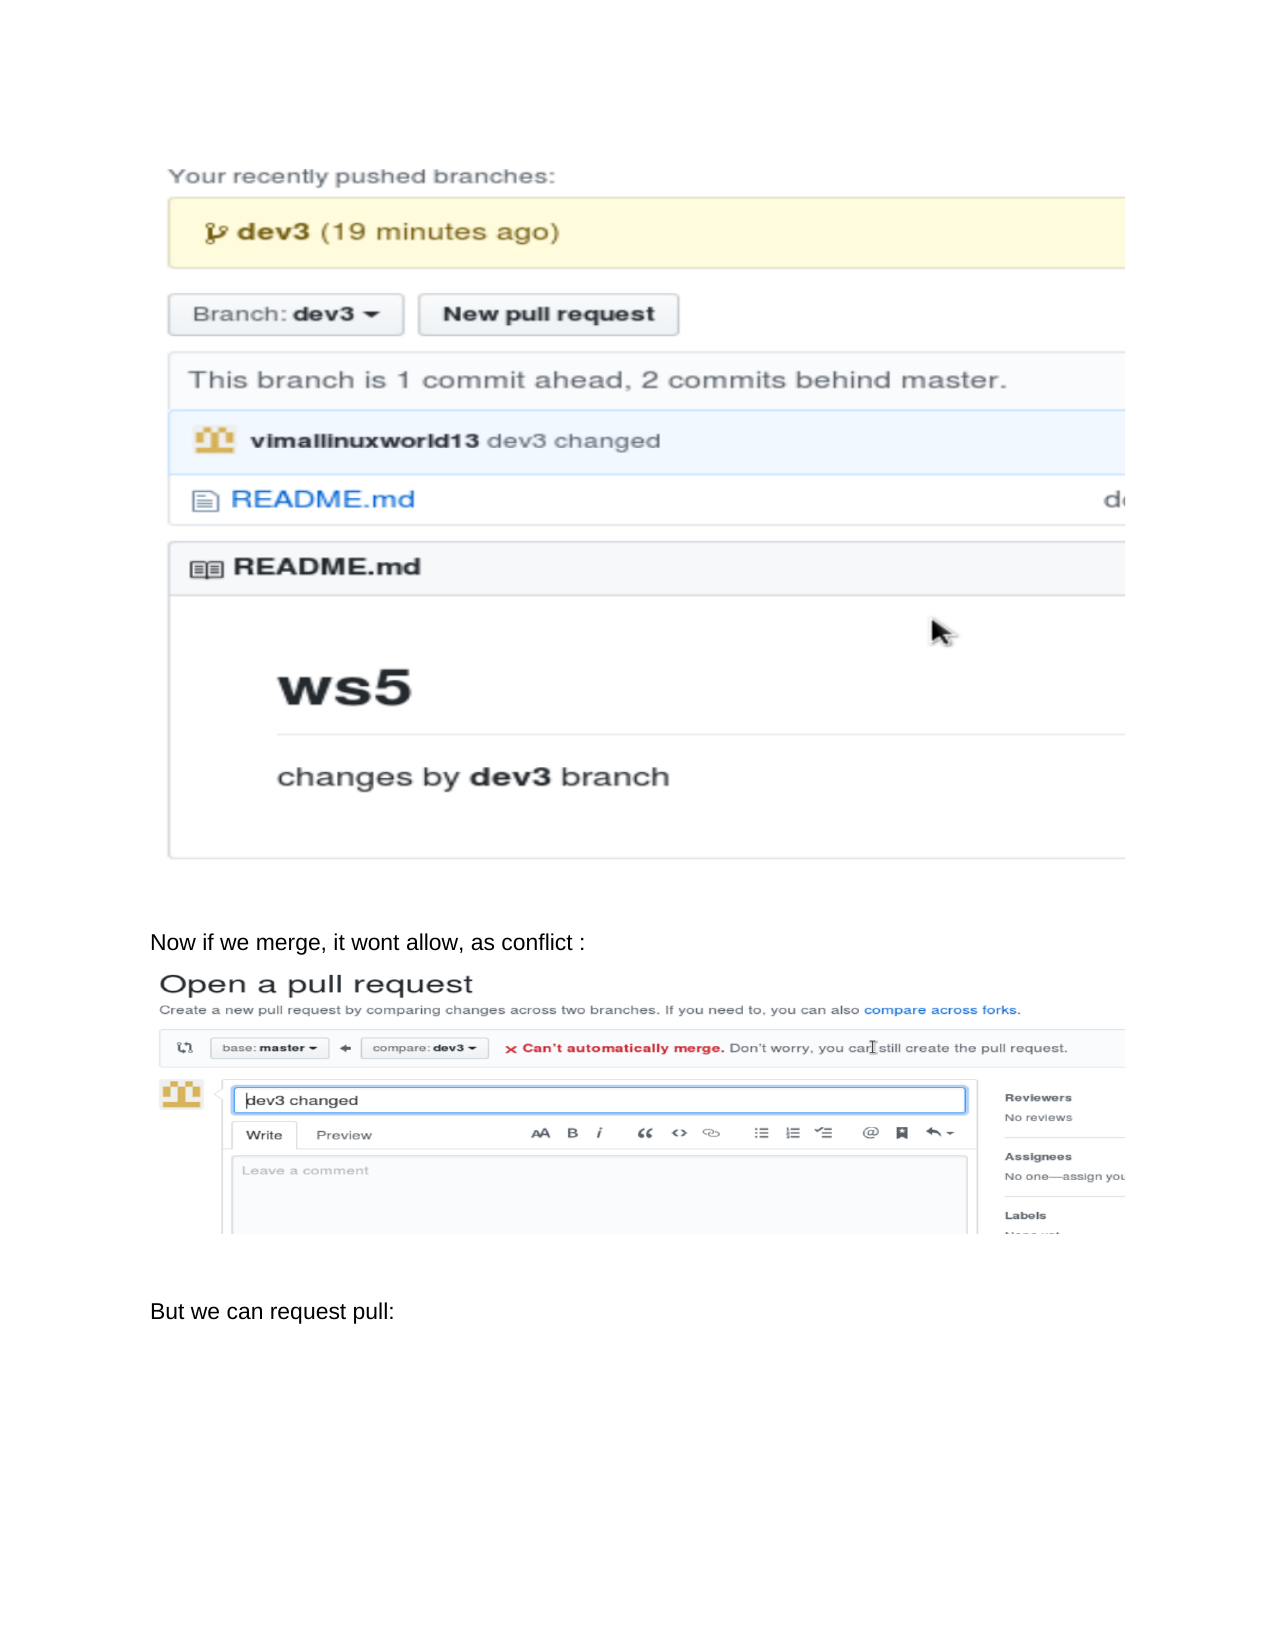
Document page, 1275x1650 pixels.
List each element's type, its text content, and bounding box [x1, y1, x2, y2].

picture [150, 959, 1125, 1234]
picture [150, 150, 1125, 865]
text But we can request pull: [150, 1298, 1125, 1325]
text Now if we merge, it wont allow, as conflict : [150, 929, 1125, 955]
